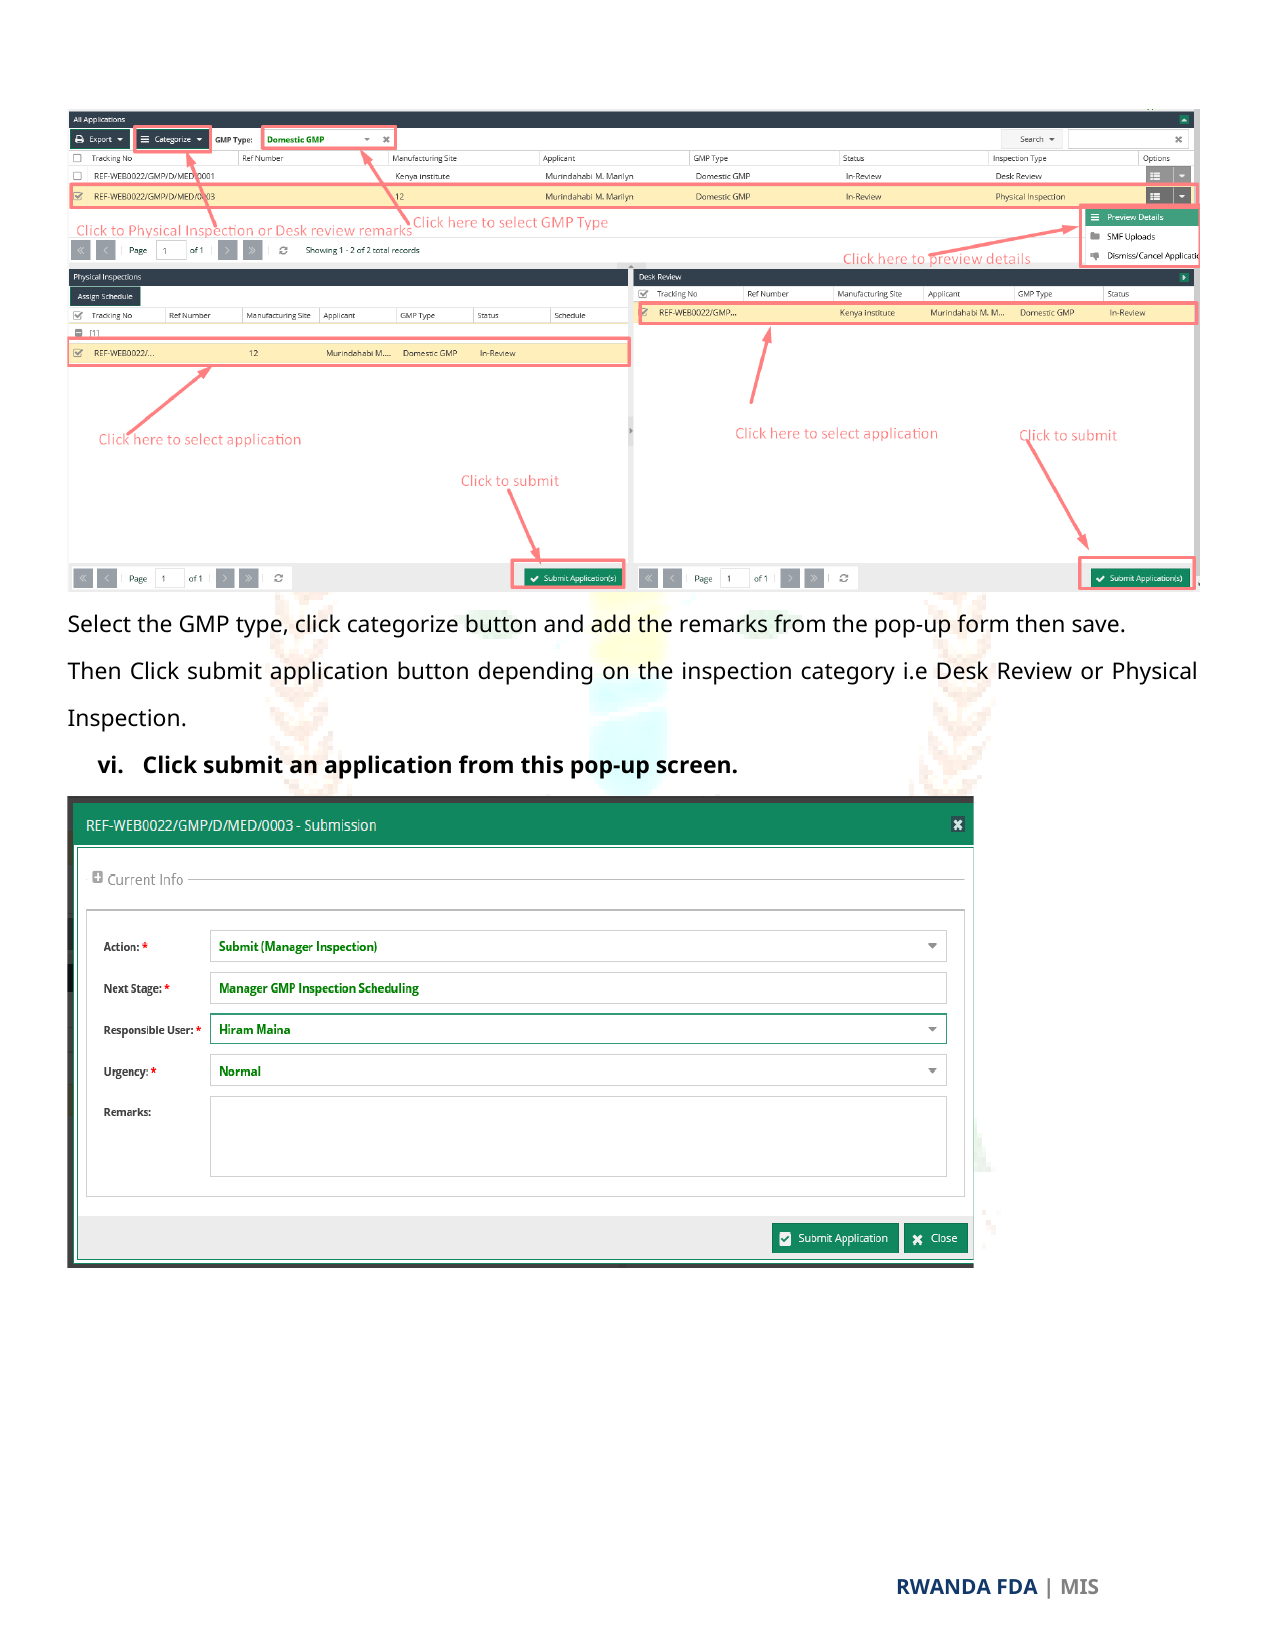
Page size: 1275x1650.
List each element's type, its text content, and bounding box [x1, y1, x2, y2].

picture [67, 109, 1200, 592]
text Then Click submit application button depending on the inspection category i.e Desk Review or Physical Inspection. [67, 655, 1200, 733]
text Select the GMP type, click categorize button and add the remarks from the pop-up form then save. [67, 608, 1200, 640]
picture [67, 796, 974, 1268]
subtitle Click submit an application from this pop-up screen. [124, 749, 1200, 780]
